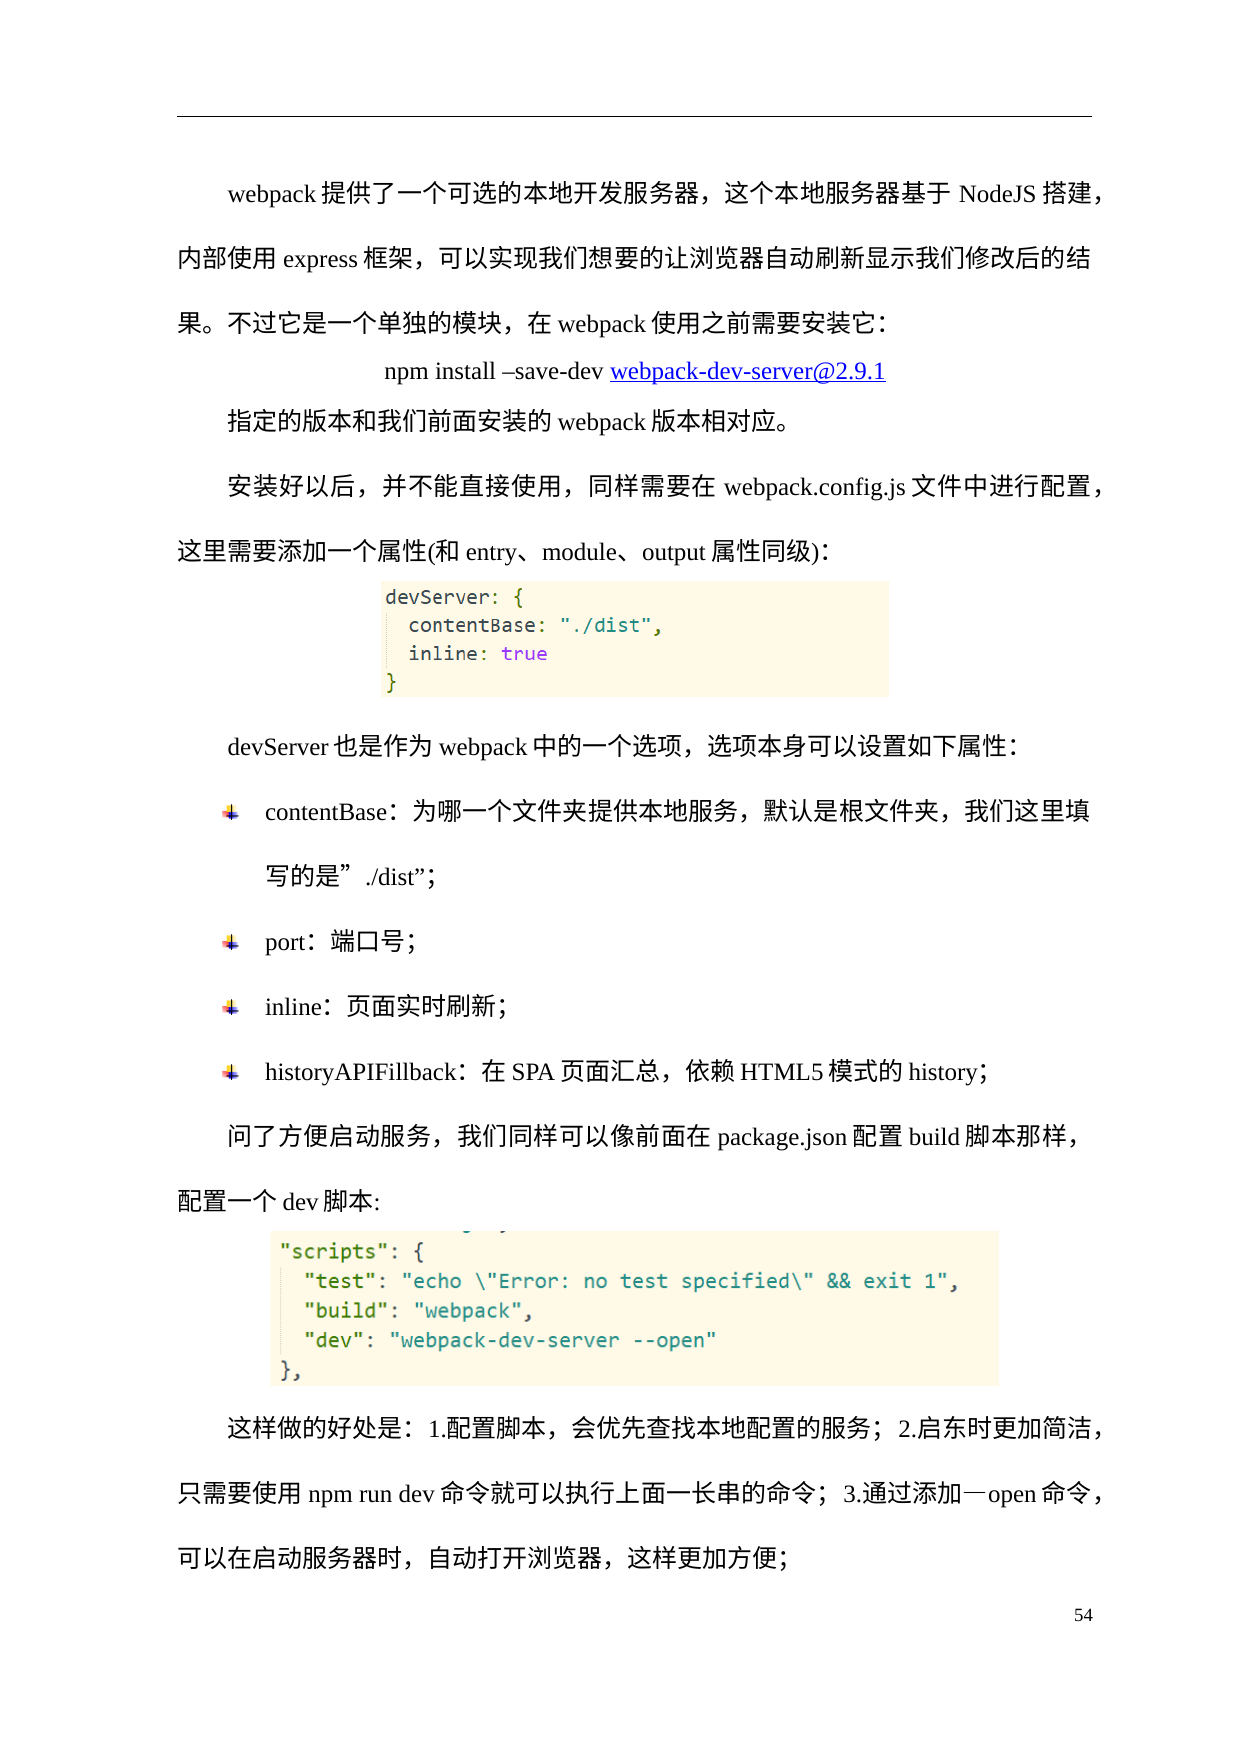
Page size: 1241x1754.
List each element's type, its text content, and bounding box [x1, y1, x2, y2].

picture [381, 581, 889, 697]
picture [222, 998, 239, 1015]
picture [270, 1231, 1000, 1386]
text 问了方便启动服务，我们同样可以像前面在package.json配置build脚本那样，配置一个dev脚本: [177, 1102, 1092, 1232]
list historyAPIFillback：在SPA页面汇总，依赖HTML5模式的history； [221, 1037, 1092, 1102]
text 安装好以后，并不能直接使用，同样需要在webpack.config.js文件中进行配置，这里需要添加一个属性(和entry、module、output属性同级)： [177, 452, 1092, 582]
text 这样做的好处是：1.配置脚本，会优先查找本地配置的服务；2.启东时更加简洁，只需要使用npm run dev命令就可以执行上面一长串的命令；3.通过添加—open命令，可以在启动服务器时，自动打开浏览器，这样更加方便； [177, 1394, 1092, 1589]
picture [222, 803, 239, 820]
picture [222, 933, 239, 950]
text 指定的版本和我们前面安装的webpack版本相对应。 [177, 387, 1092, 452]
list contentBase：为哪一个文件夹提供本地服务，默认是根文件夹，我们这里填写的是”./dist”； [221, 777, 1092, 907]
picture [222, 1063, 239, 1080]
text npm install –save-dev webpack-dev-server@2.9.1 [177, 354, 1092, 387]
list inline：页面实时刷新； [221, 972, 1092, 1037]
text devServer也是作为webpack中的一个选项，选项本身可以设置如下属性： [177, 712, 1092, 777]
text webpack提供了一个可选的本地开发服务器，这个本地服务器基于NodeJS搭建，内部使用express框架，可以实现我们想要的让浏览器自动刷新显示我们修改后的结果。不过它是一个单独的模块，在webpack使用之前需要安装它： [177, 159, 1092, 354]
list port：端口号； [221, 907, 1092, 972]
